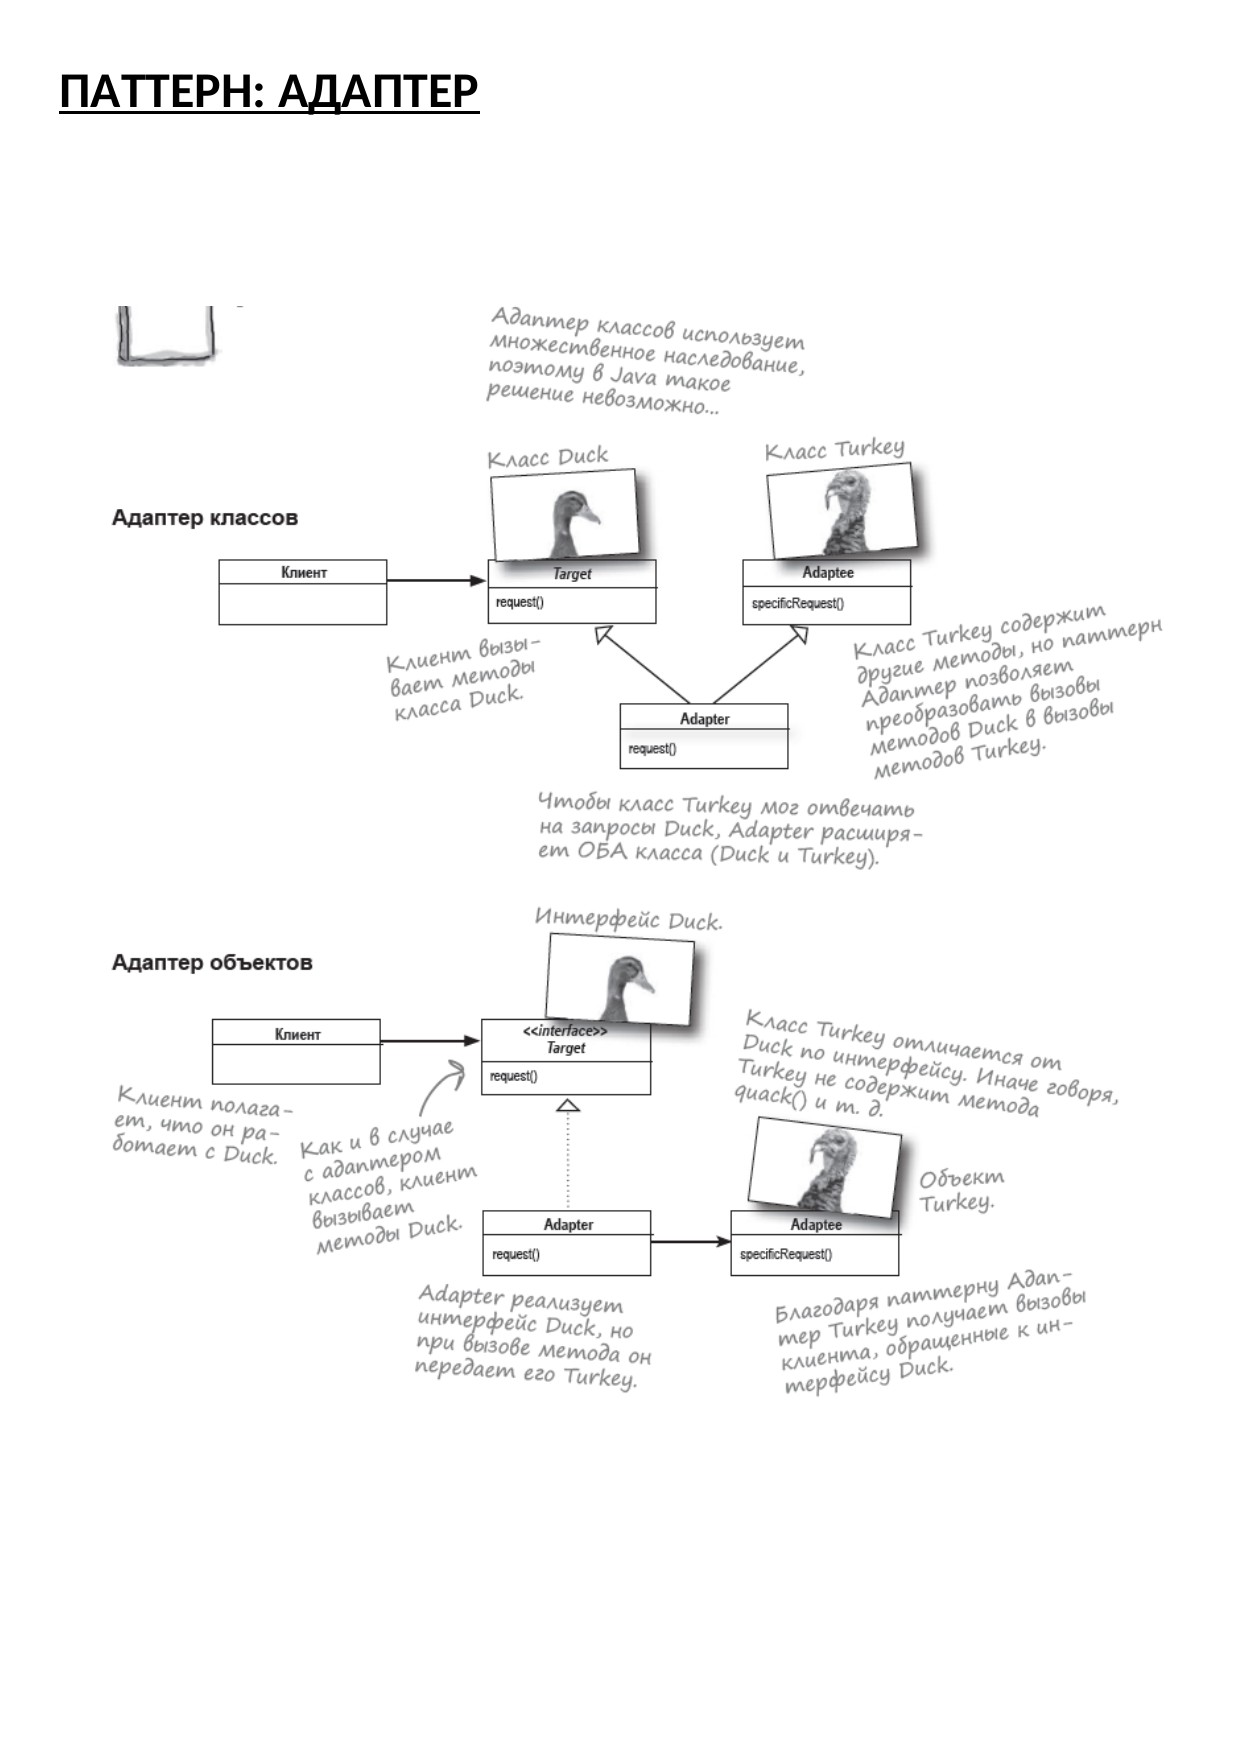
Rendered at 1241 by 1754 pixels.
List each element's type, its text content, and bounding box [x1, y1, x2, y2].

picture [59, 306, 1182, 1415]
text ПАТТЕРН: АДАПТЕР [59, 59, 1181, 120]
